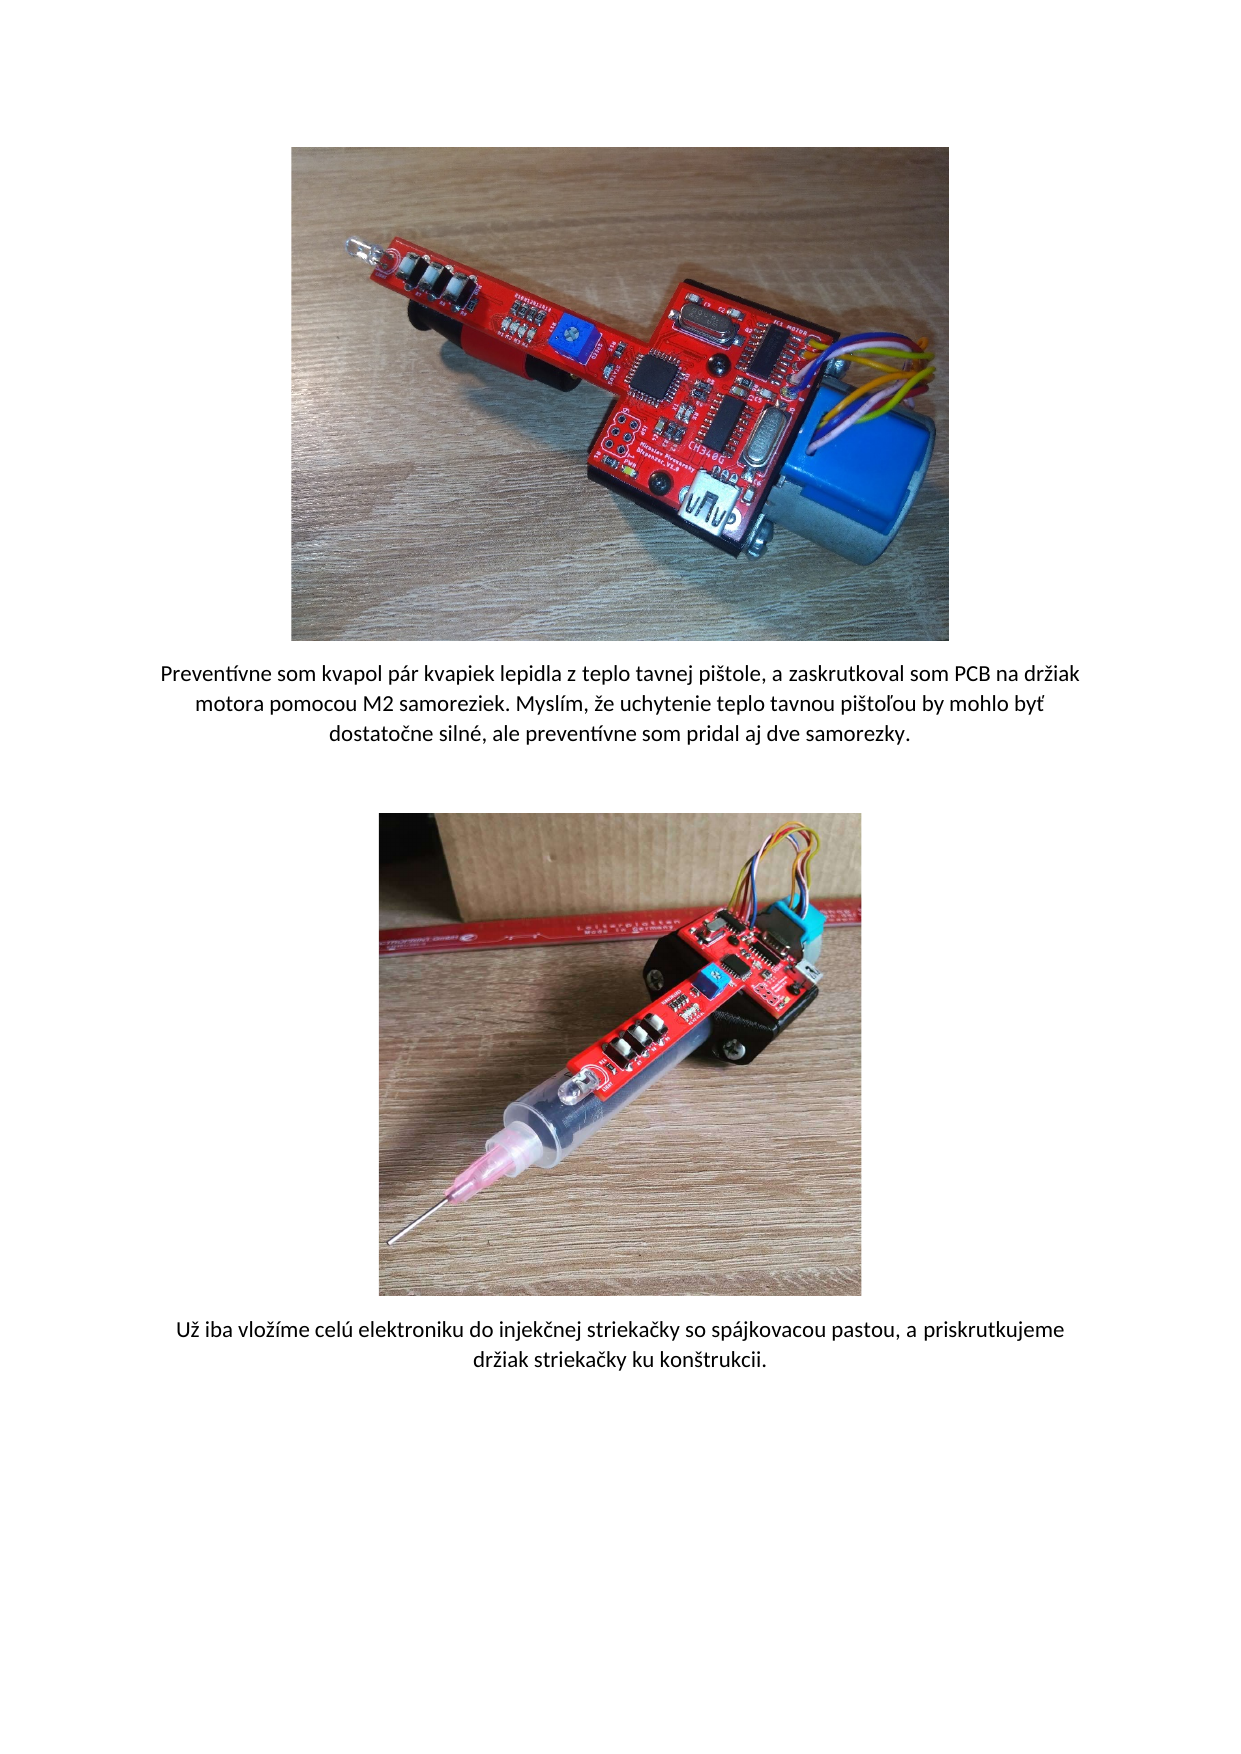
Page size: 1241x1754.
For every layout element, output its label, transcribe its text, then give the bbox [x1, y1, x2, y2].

text Preventívne som kvapol pár kvapiek lepidla z teplo tavnej pištole, a zaskrutkoval som PCB na držiak motora pomocou M2 samoreziek. Myslím, že uchytenie teplo tavnou pištoľou by mohlo byť dostatočne silné, ale preventívne som pridal aj dve samorezky. [148, 659, 1093, 747]
picture [291, 147, 949, 641]
picture [378, 813, 862, 1296]
text Už iba vložíme celú elektroniku do injekčnej striekačky so spájkovacou pastou, a priskrutkujeme držiak striekačky ku konštrukcii. [148, 1315, 1093, 1373]
